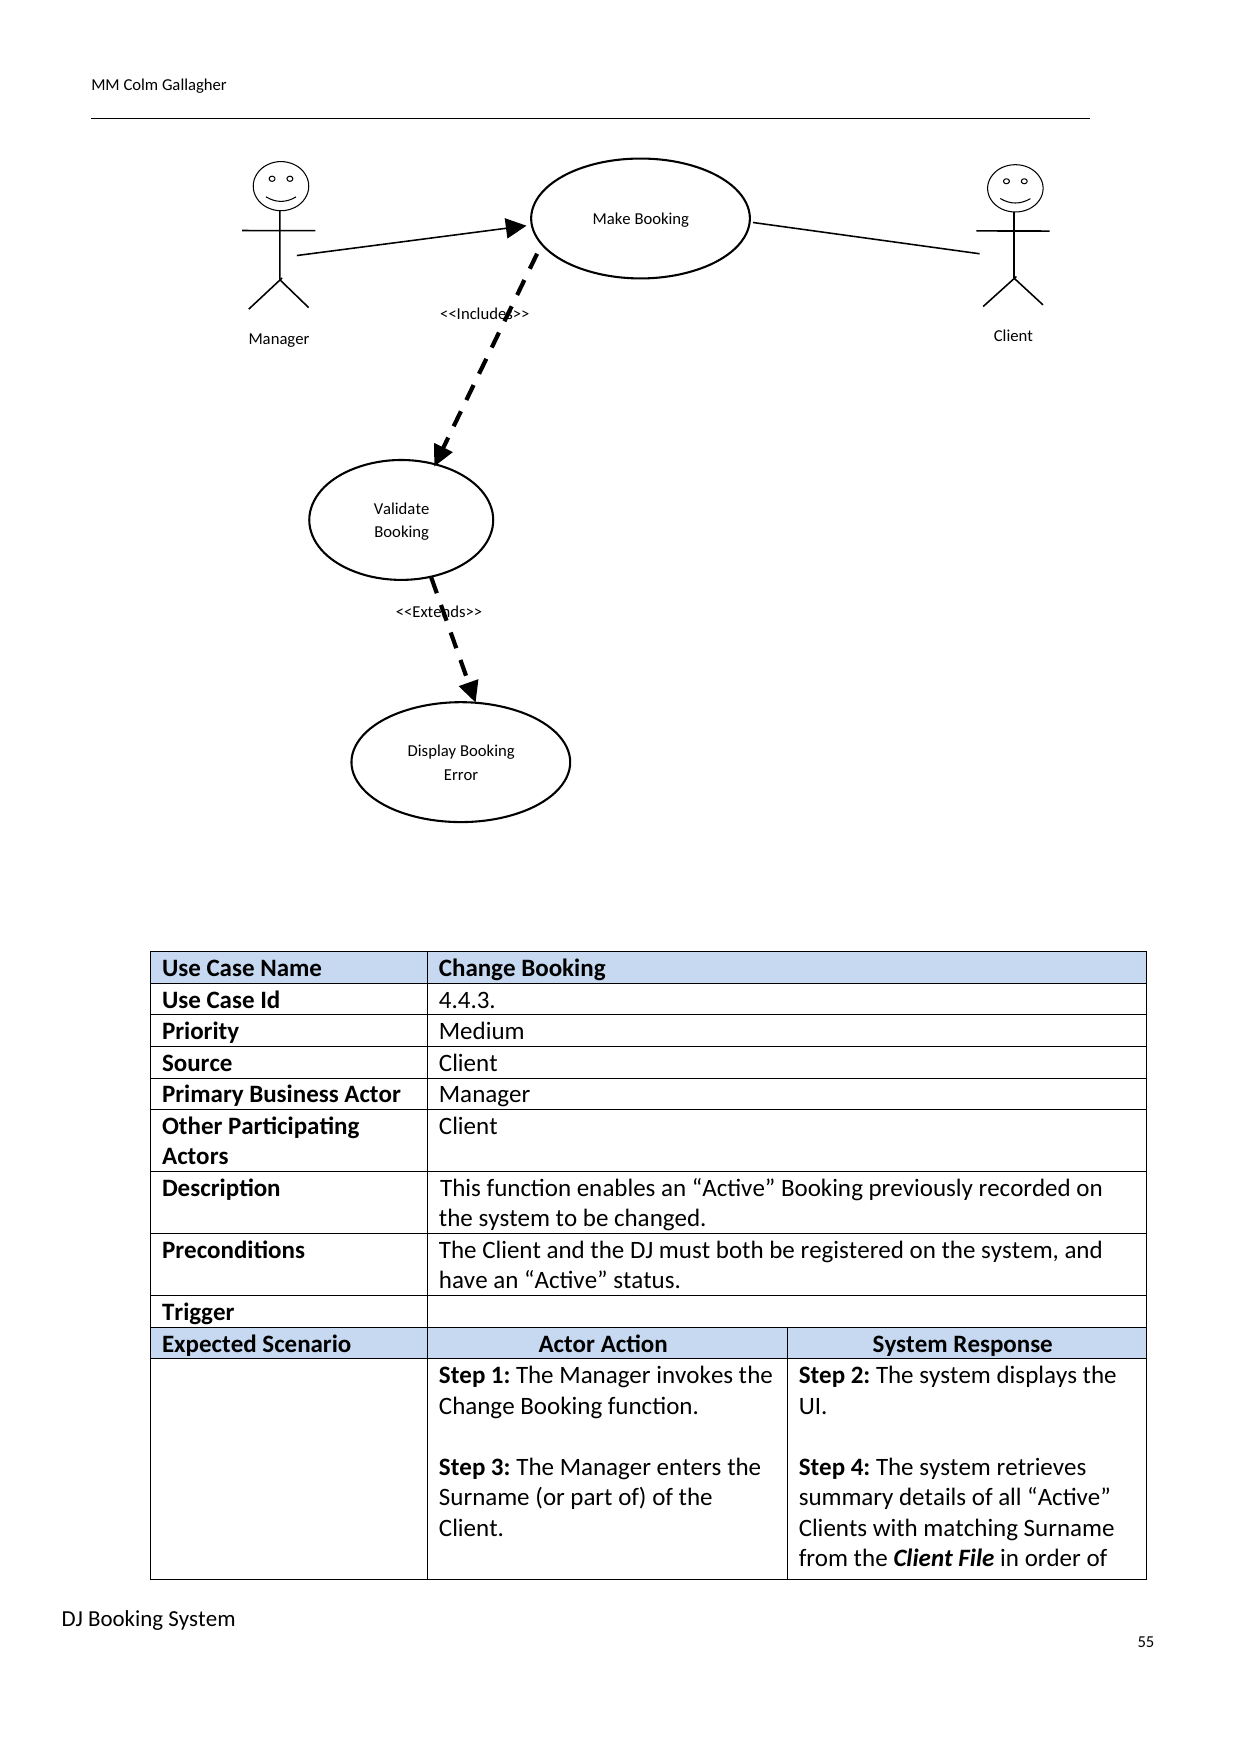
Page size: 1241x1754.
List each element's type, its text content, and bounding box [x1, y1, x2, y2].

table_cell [788, 1359, 1146, 1579]
table_cell Source [151, 1047, 427, 1077]
table_cell Description [151, 1172, 427, 1233]
table_header Change Booking [428, 952, 1146, 983]
table_cell This function enables an “Active” Booking previously recorded on the system to be changed. [428, 1172, 1146, 1233]
table_cell Client [428, 1047, 1146, 1077]
table_cell Actor Action [428, 1328, 787, 1358]
table_cell Trigger [151, 1296, 427, 1327]
table_cell [428, 1296, 1146, 1327]
table_cell 4.4.3. [428, 984, 1146, 1014]
table_cell The Client and the DJ must both be registered on the system, and have an “Active” status. [428, 1234, 1146, 1295]
table_cell Medium [428, 1015, 1146, 1046]
table_cell Expected Scenario [151, 1328, 427, 1358]
table_cell System Response [788, 1328, 1146, 1358]
table_cell Primary Business Actor [151, 1079, 427, 1109]
table_cell Priority [151, 1015, 427, 1046]
table_cell Other Participating Actors [151, 1110, 427, 1171]
table_header Use Case Name [151, 952, 427, 983]
table_cell [151, 1359, 427, 1579]
table_cell Use Case Id [151, 984, 427, 1014]
table_cell Preconditions [151, 1234, 427, 1295]
table_cell Manager [428, 1079, 1146, 1109]
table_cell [428, 1359, 787, 1579]
table_cell Client [428, 1110, 1146, 1171]
